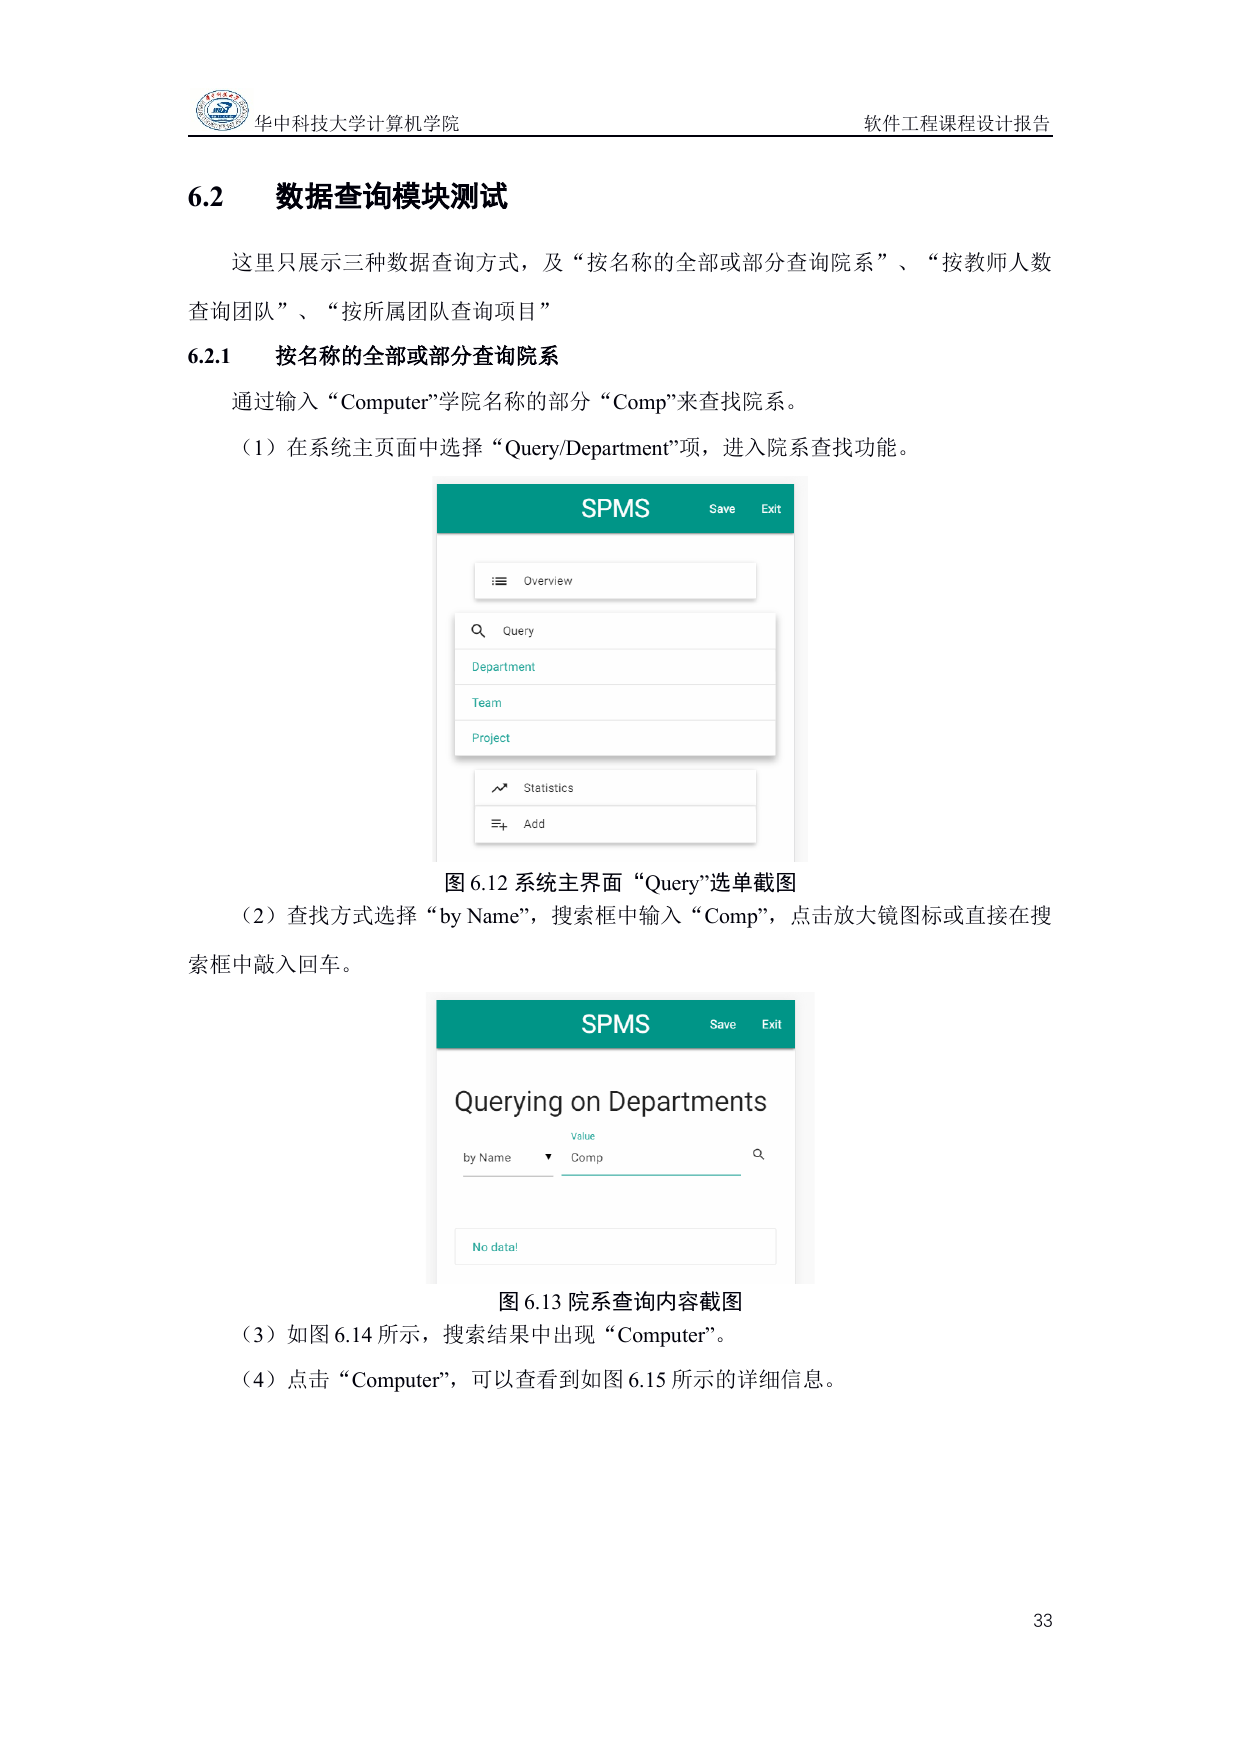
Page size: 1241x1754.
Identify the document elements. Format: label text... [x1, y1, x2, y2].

title 图6.12 系统主界面“Query”选单截图 [187, 866, 1053, 898]
picture [189, 88, 254, 131]
text （3）如图6.14所示，搜索结果中出现“Computer”。 [187, 1317, 1053, 1350]
text （2）查找方式选择“by Name”，搜索框中输入“Comp”，点击放大镜图标或直接在搜索框中敲入回车。 [187, 898, 1053, 980]
text 这里只展示三种数据查询方式，及“按名称的全部或部分查询院系”、“按教师人数查询团队”、“按所属团队查询项目” [187, 245, 1053, 326]
subtitle 6.2 数据查询模块测试 [187, 162, 1053, 227]
subtitle 6.2.1 按名称的全部或部分查询院系 [187, 338, 1053, 371]
text 通过输入“Computer”学院名称的部分“Comp”来查找院系。 [187, 384, 1053, 417]
text （1）在系统主页面中选择“Query/Department”项，进入院系查找功能。 [187, 430, 1053, 463]
title 图6.13 院系查询内容截图 [187, 1285, 1053, 1317]
picture [432, 476, 808, 862]
text （4）点击“Computer”，可以查看到如图6.15所示的详细信息。 [187, 1363, 1053, 1396]
picture [425, 992, 815, 1284]
